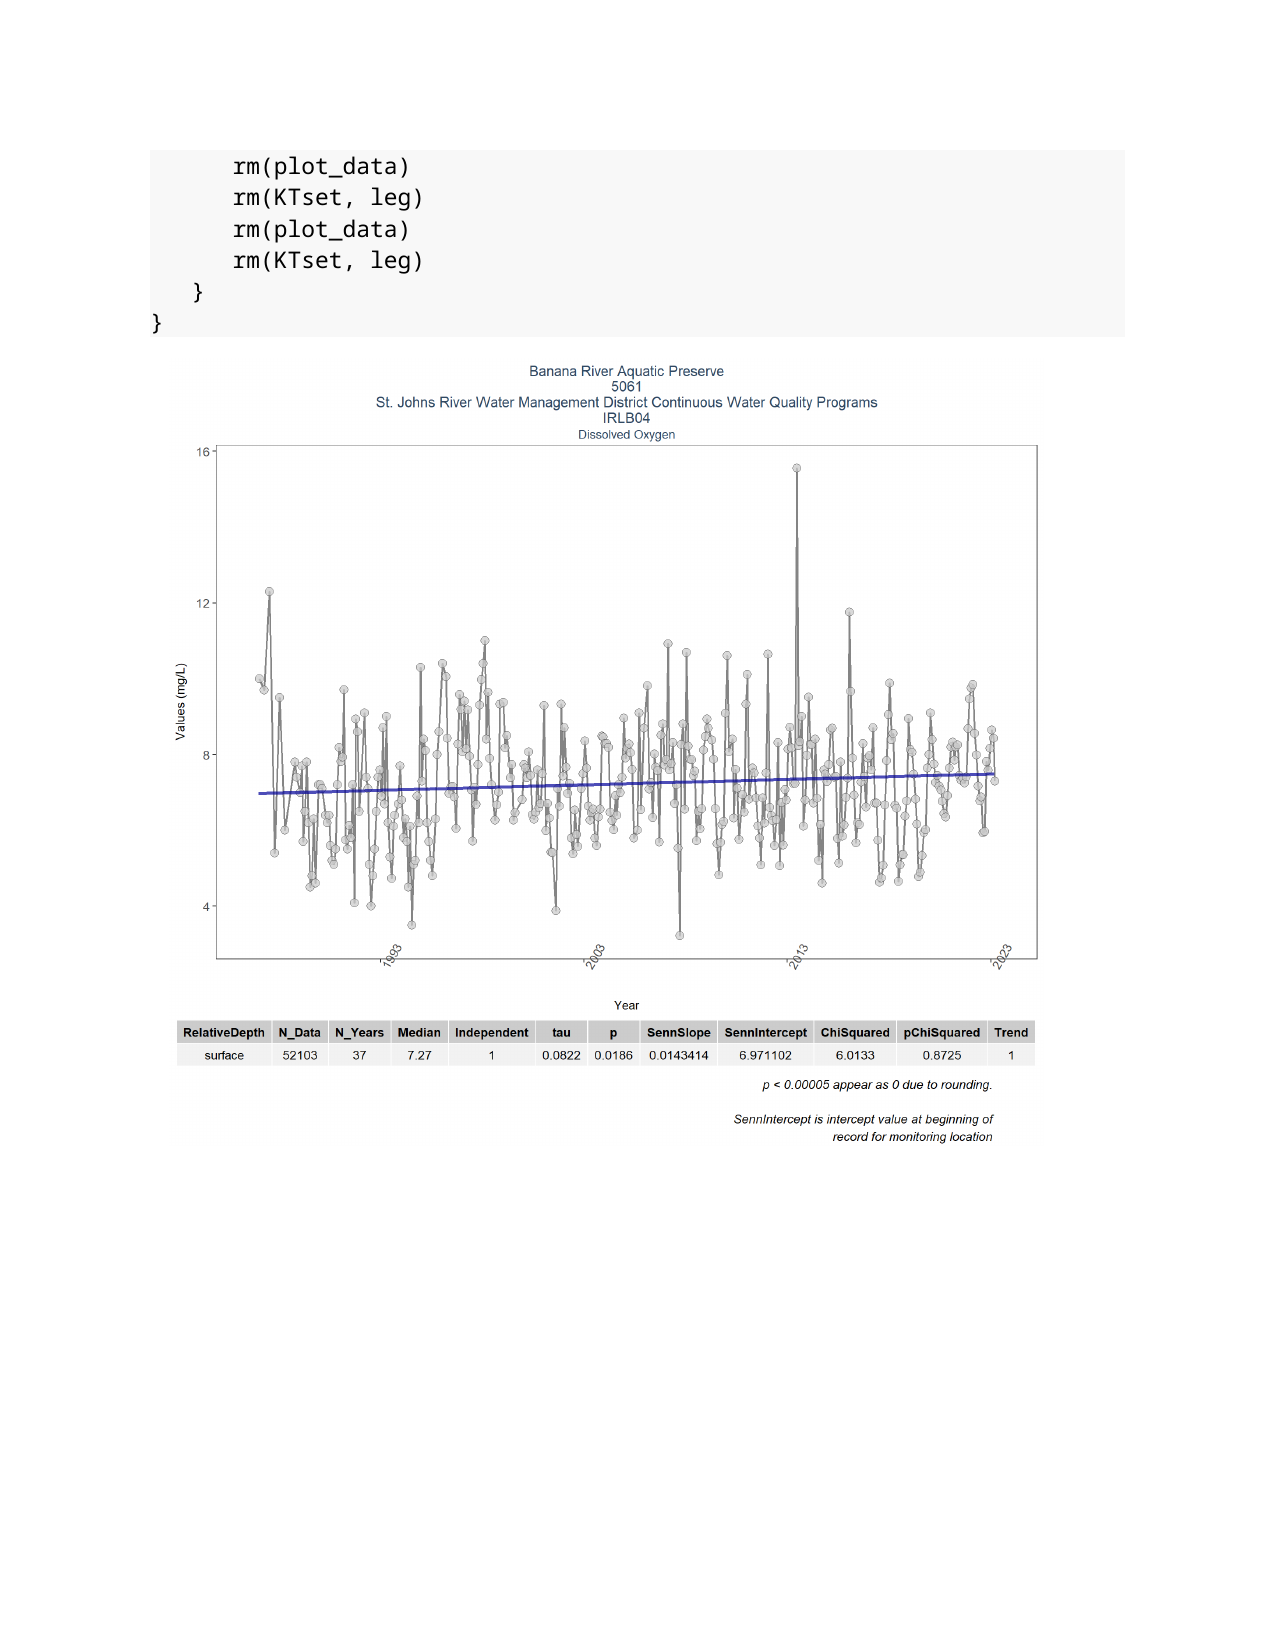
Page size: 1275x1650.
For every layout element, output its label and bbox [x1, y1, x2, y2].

picture [168, 358, 1044, 1146]
text [150, 150, 1125, 337]
